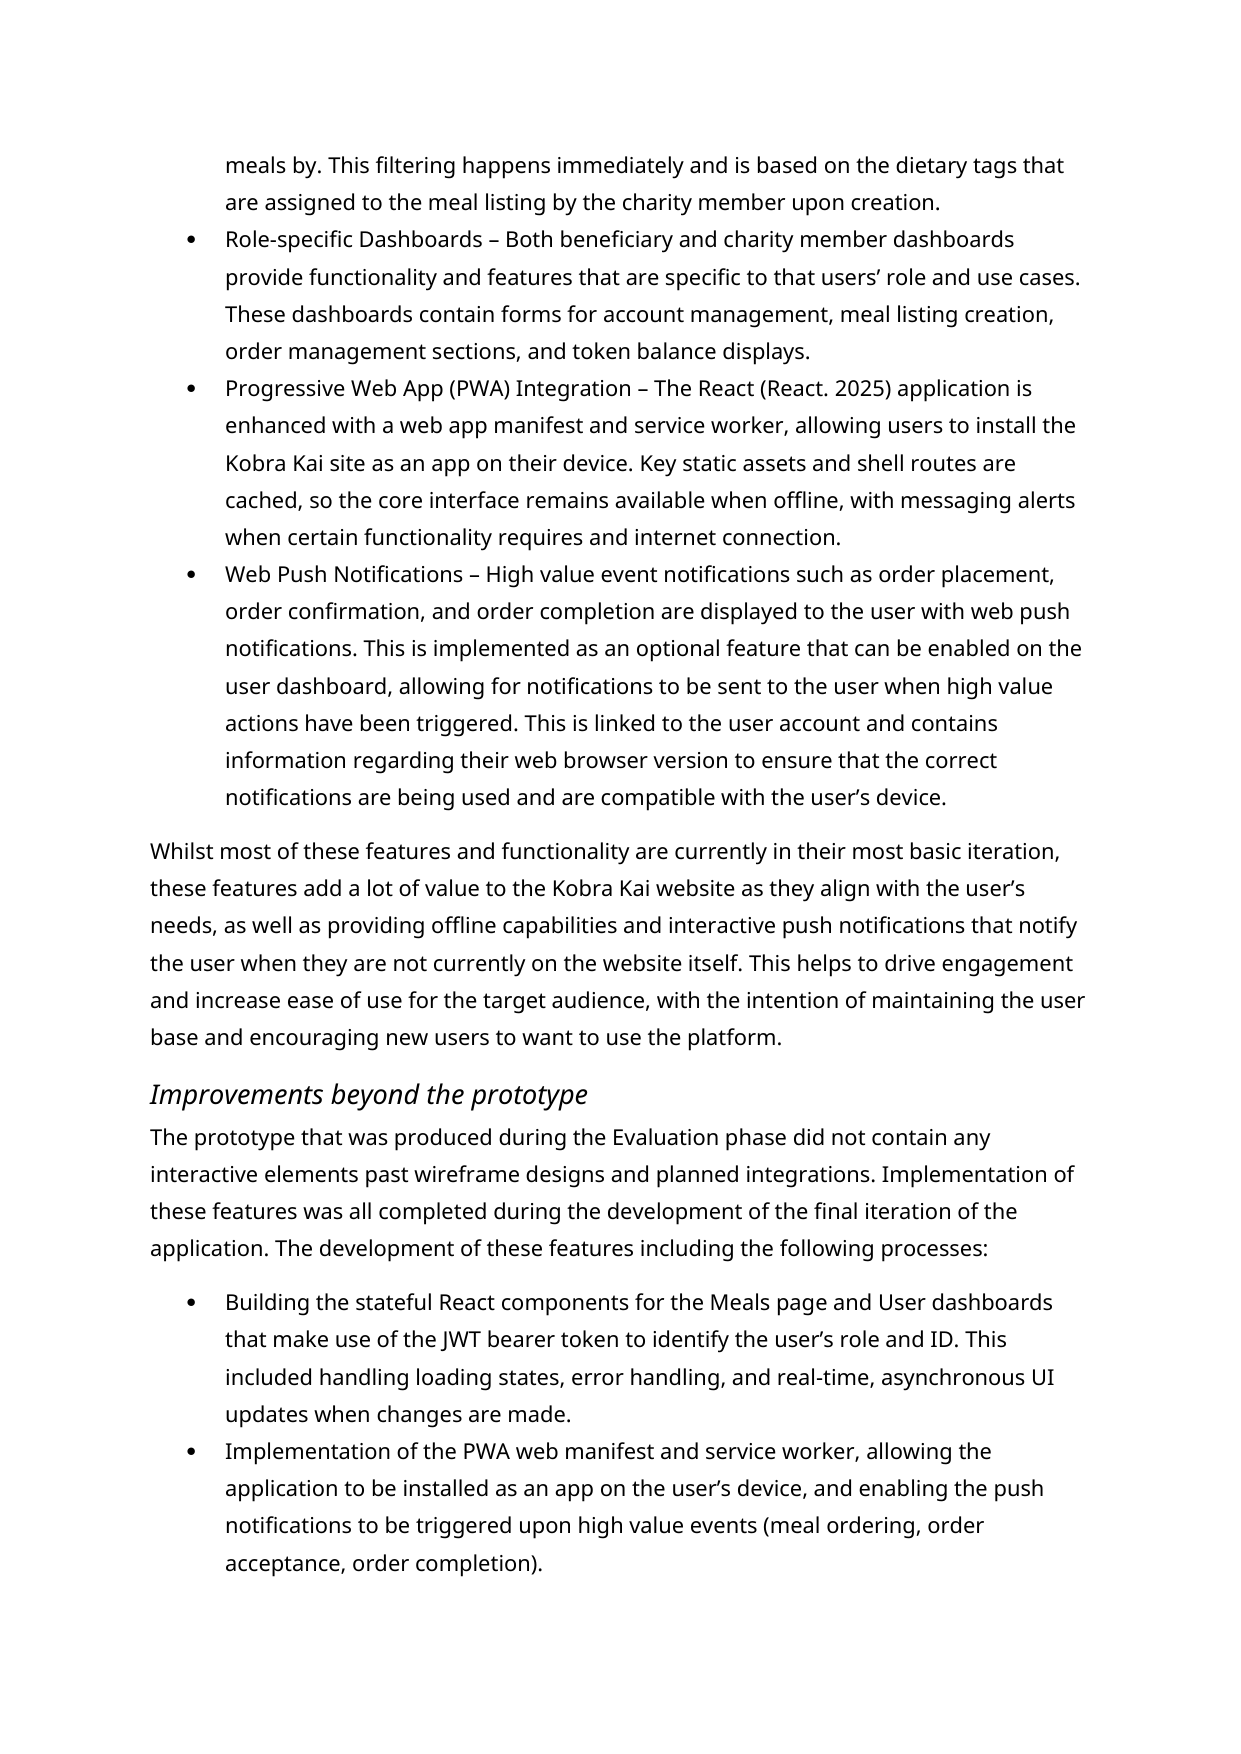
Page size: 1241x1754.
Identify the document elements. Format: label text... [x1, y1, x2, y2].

list Progressive Web App (PWA) Integration – The React (React. 2025) application is enhanced with a web app manifest and service worker, allowing users to install the Kobra Kai site as an app on their device. Key static assets and shell routes are cached, so the core interface remains available when offline, with messaging alerts when certain functionality requires and internet connection. [187, 373, 1090, 552]
subtitle Improvements beyond the prototype [150, 1076, 1090, 1113]
list Building the stateful React components for the Meals page and User dashboards that make use of the JWT bearer token to identify the user’s role and ID. This included handling loading states, error handling, and real-time, asynchronous UI updates when changes are made. [187, 1287, 1090, 1429]
list Implementation of the PWA web manifest and service worker, allowing the application to be installed as an app on the user’s device, and enabling the push notifications to be triggered upon high value events (meal ordering, order acceptance, order completion). [187, 1436, 1090, 1577]
text The prototype that was produced during the Evaluation phase did not contain any interactive elements past wireframe designs and planned integrations. Implementation of these features was all completed during the development of the final iteration of the application. The development of these features including the following processes: [150, 1122, 1090, 1263]
text Whilst most of these features and functionality are currently in their most basic iteration, these features add a lot of value to the Kobra Kai website as they align with the user’s needs, as well as providing offline capabilities and interactive push notifications that notify the user when they are not currently on the website itself. This helps to drive engagement and increase ease of use for the target audience, with the intention of maintaining the user base and encouraging new users to want to use the platform. [150, 836, 1090, 1052]
list Web Push Notifications – High value event notifications such as order placement, order confirmation, and order completion are displayed to the user with web push notifications. This is implemented as an optional feature that can be enabled on the user dashboard, allowing for notifications to be sent to the user when high value actions have been triggered. This is linked to the user account and contains information regarding their web browser version to ensure that the correct notifications are being used and are compatible with the user’s device. [187, 559, 1090, 812]
list Role-specific Dashboards – Both beneficiary and charity member dashboards provide functionality and features that are specific to that users’ role and use cases. These dashboards contain forms for account management, meal listing creation, order management sections, and token balance displays. [187, 224, 1090, 366]
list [187, 150, 1090, 217]
